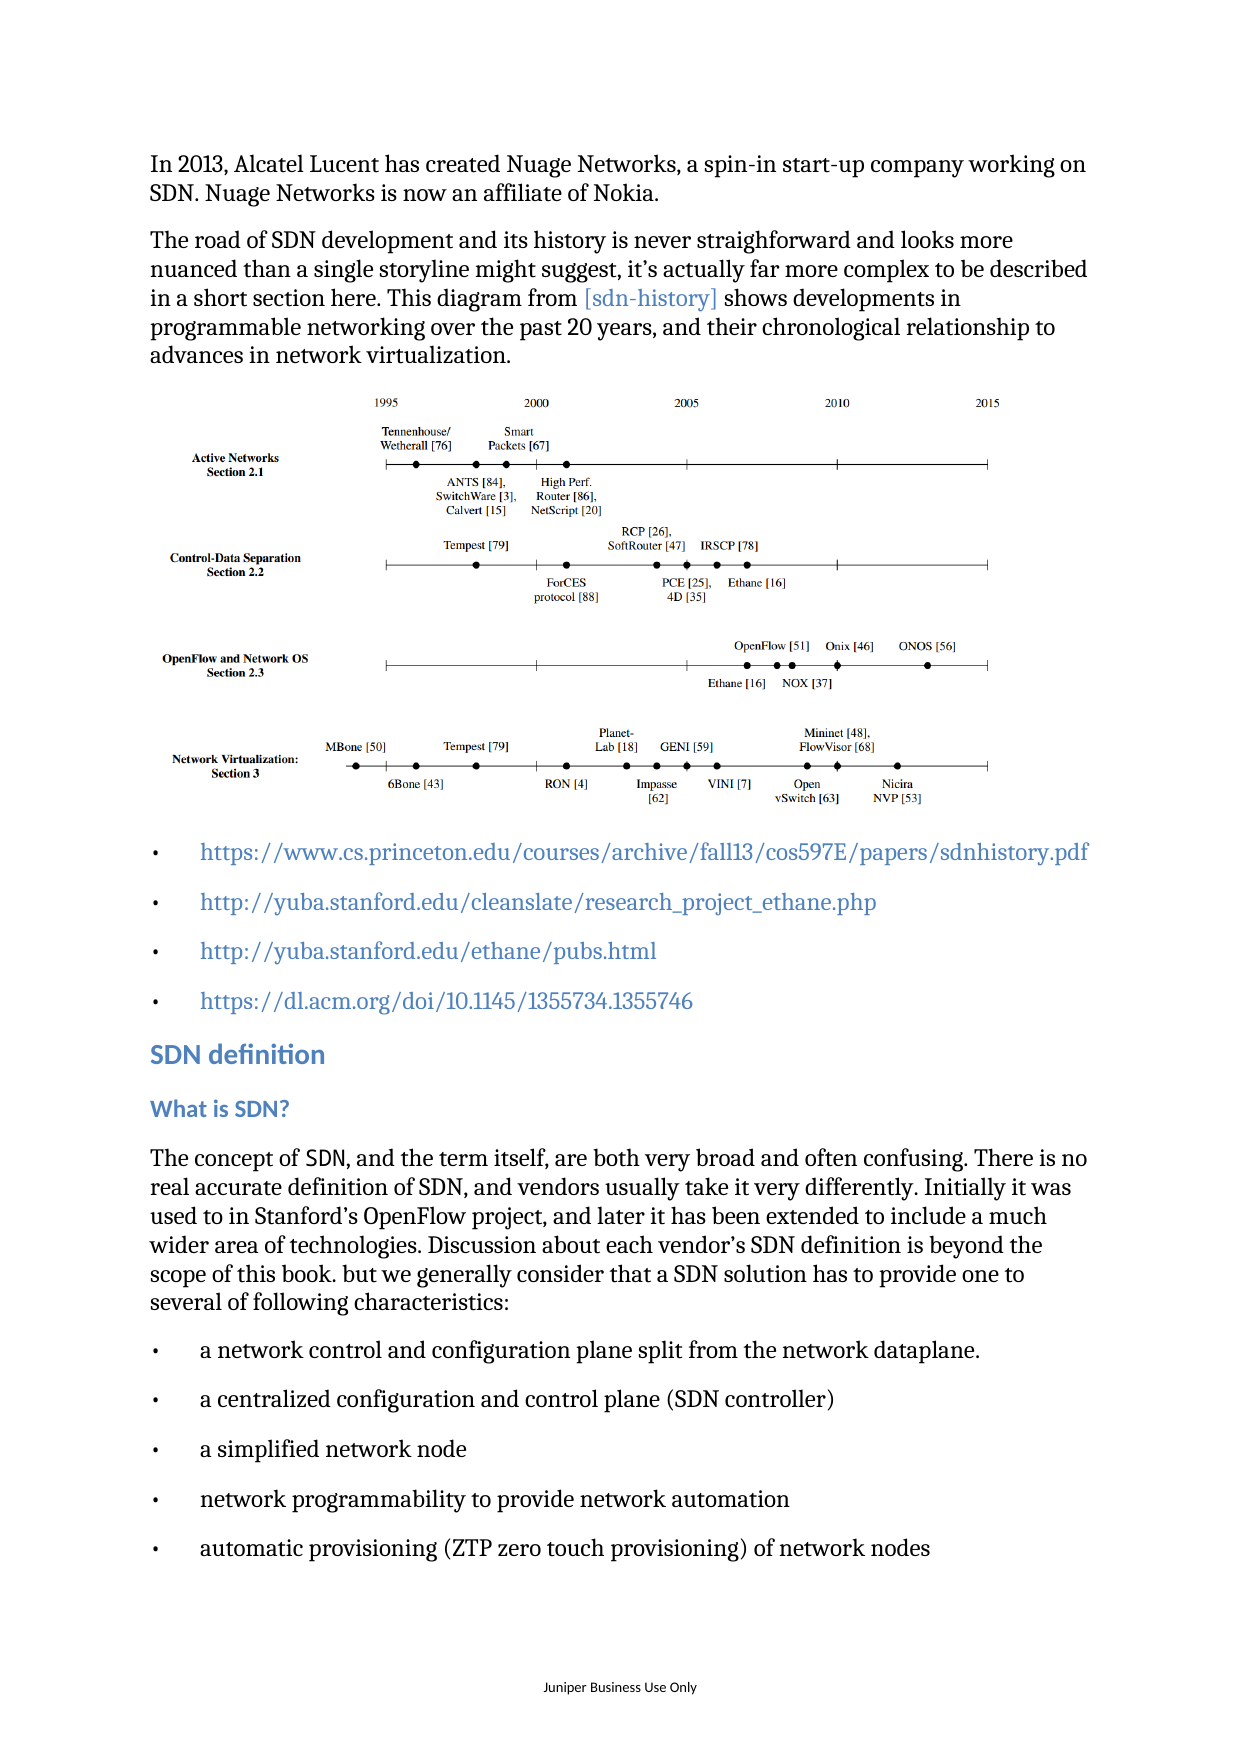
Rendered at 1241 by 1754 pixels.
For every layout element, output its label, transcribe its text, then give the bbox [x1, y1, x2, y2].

text The concept of SDN, and the term itself, are both very broad and often confusing. There is no real accurate definition of SDN, and vendors usually take it very differently. Initially it was used to in Stanford’s OpenFlow project, and later it has been extended to include a much wider area of technologies. Discussion about each vendor’s SDN definition is beyond the scope of this book. but we generally consider that a SDN solution has to provide one to several of following characteristics: [150, 1142, 1090, 1317]
subtitle What is SDN? [150, 1093, 1090, 1123]
list https://www.cs.princeton.edu/courses/archive/fall13/cos597E/papers/sdnhistory.pdf [150, 838, 1090, 867]
list network programmability to provide network automation [150, 1484, 1090, 1513]
text In 2013, Alcatel Lucent has created Nuage Networks, a spin-in start-up company working on SDN. Nuage Networks is now an affiliate of Nokia. [150, 150, 1090, 207]
list a centralized configuration and control plane (SDN controller) [150, 1385, 1090, 1414]
text The road of SDN development and its history is never straighforward and looks more nuanced than a single storyline might suggest, it’s actually far more complex to be described in a short section here. This diagram from [sdn-history] shows developments in programmable networking over the past 20 years, and their chronological relationship to advances in network virtualization. [150, 226, 1090, 370]
list https://dl.acm.org/doi/10.1145/1355734.1355746 [150, 987, 1090, 1015]
subtitle SDN definition [150, 1036, 1090, 1072]
list automatic provisioning (ZTP zero touch provisioning) of network nodes [150, 1534, 1090, 1563]
list http://yuba.stanford.edu/cleanslate/research_project_ethane.php [150, 887, 1090, 916]
list http://yuba.stanford.edu/ethane/pubs.html [150, 937, 1090, 966]
list a network control and configuration plane split from the network dataplane. [150, 1336, 1090, 1364]
picture [150, 388, 1025, 820]
list a simplified network node [150, 1435, 1090, 1464]
